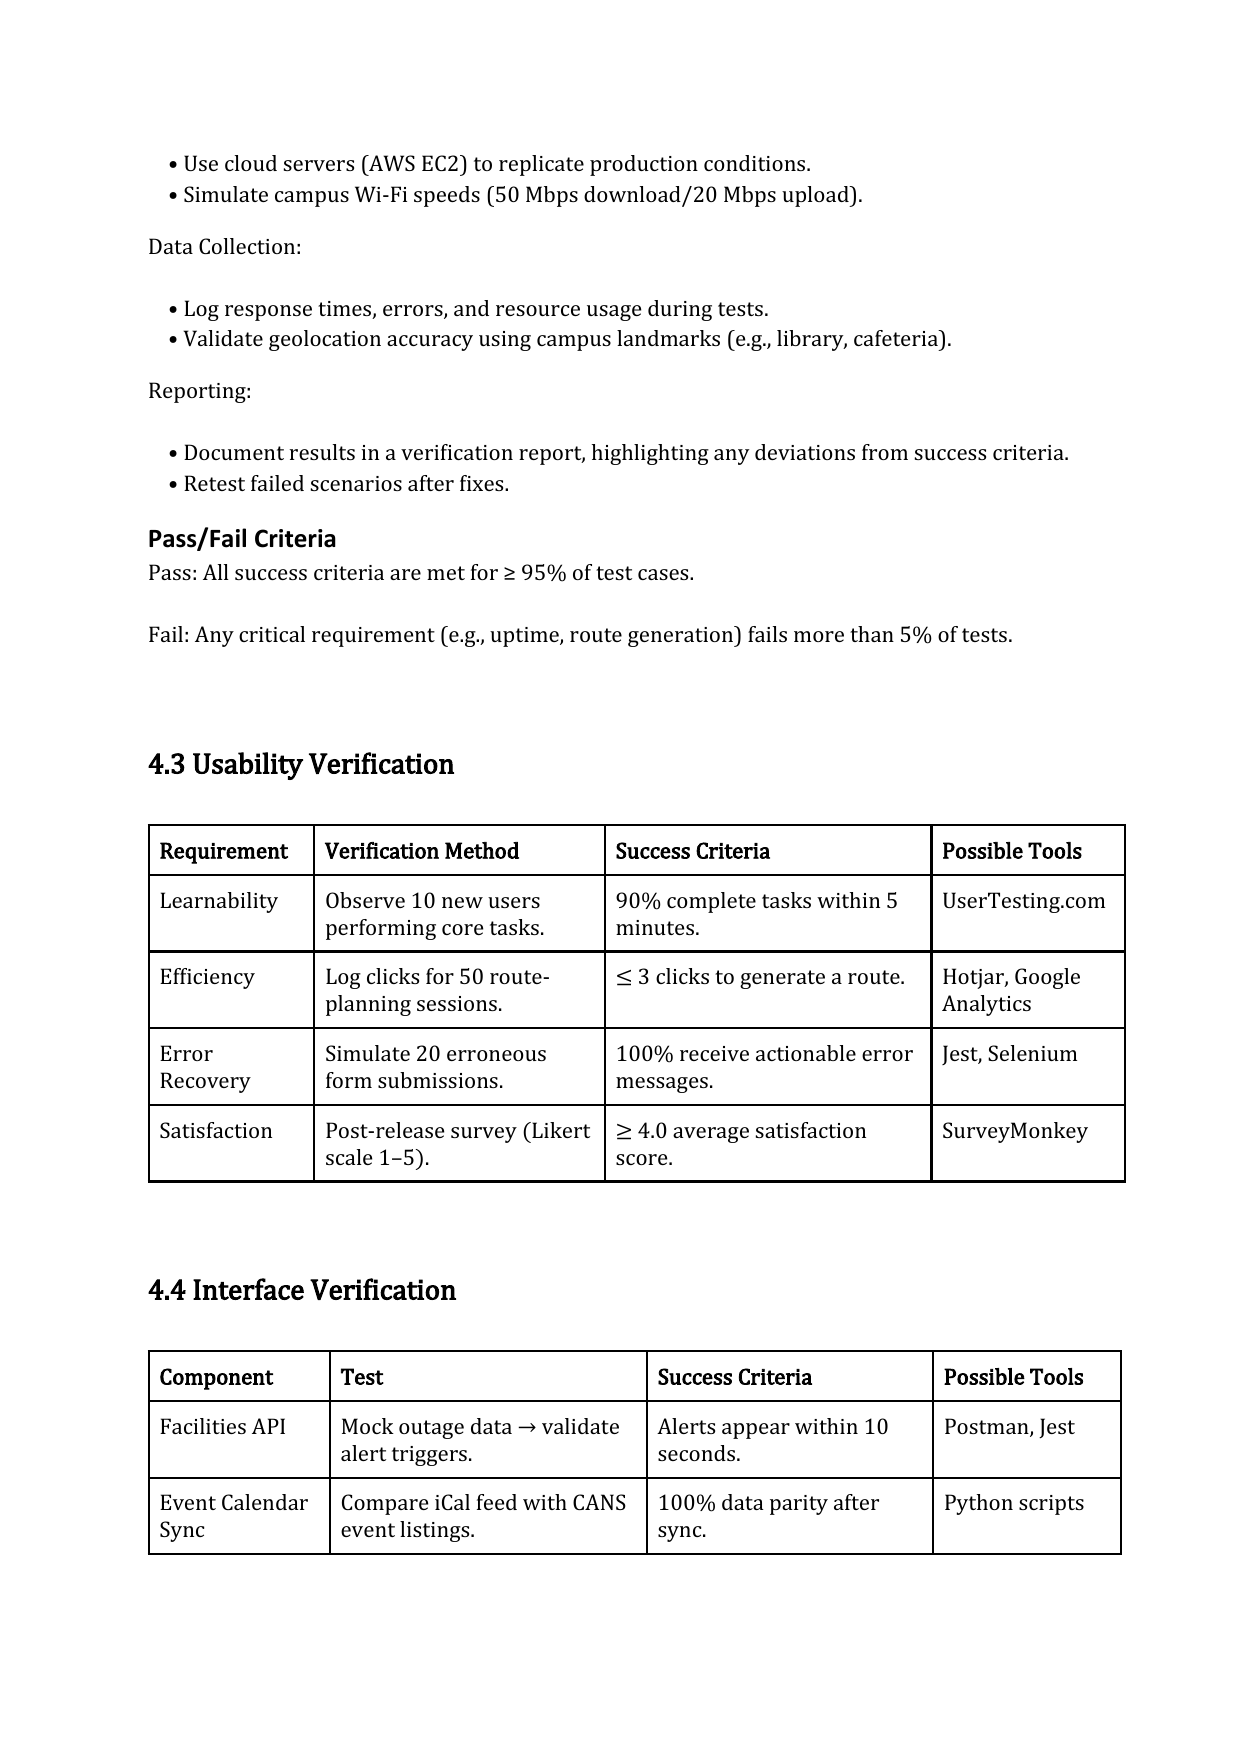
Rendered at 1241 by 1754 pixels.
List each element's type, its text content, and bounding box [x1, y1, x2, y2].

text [148, 150, 1090, 208]
table_header Success Criteria [606, 826, 930, 874]
table_cell 90% complete tasks within 5 minutes. [606, 876, 930, 950]
table_cell Jest, Selenium [933, 1029, 1124, 1104]
table_cell Error Recovery [150, 1029, 313, 1104]
table_cell Log clicks for 50 route-planning sessions. [315, 953, 604, 1027]
table_cell Alerts appear within 10 seconds. [648, 1402, 932, 1477]
table_cell Compare iCal feed with CANS event listings. [331, 1479, 646, 1553]
table_cell Hotjar, Google Analytics [933, 953, 1124, 1027]
table_cell ≤ 3 clicks to generate a route. [606, 953, 930, 1027]
table_cell 100% receive actionable error messages. [606, 1029, 930, 1104]
table_cell Observe 10 new users performing core tasks. [315, 876, 604, 950]
table_cell Post-release survey (Likert scale 1–5). [315, 1106, 604, 1180]
table_cell Facilities API [150, 1402, 329, 1477]
table_cell Mock outage data → validate alert triggers. [331, 1402, 646, 1477]
table_cell Postman, Jest [934, 1402, 1120, 1477]
table_header Component [150, 1352, 329, 1400]
table_header Verification Method [315, 826, 604, 874]
text Reporting: • Document results in a verification report, highlighting any deviations from success criteria. • Retest failed scenarios after fixes. [148, 377, 1090, 496]
table_header Test [331, 1352, 646, 1400]
table_cell Learnability [150, 876, 313, 950]
subtitle 4.4 Interface Verification [148, 1272, 1090, 1306]
subtitle 4.3 Usability Verification [148, 746, 1090, 780]
table_header Success Criteria [648, 1352, 932, 1400]
table_cell ≥ 4.0 average satisfaction score. [606, 1106, 930, 1180]
table_cell SurveyMonkey [933, 1106, 1124, 1180]
table_header Requirement [150, 826, 313, 874]
table_cell Event Calendar Sync [150, 1479, 329, 1553]
table_cell Simulate 20 erroneous form submissions. [315, 1029, 604, 1104]
table_cell Satisfaction [150, 1106, 313, 1180]
table_cell UserTesting.com [933, 876, 1124, 950]
text Data Collection: • Log response times, errors, and resource usage during tests. • Validate geolocation accuracy using campus landmarks (e.g., library, cafeteria). [148, 232, 1090, 352]
text Pass: All success criteria are met for ≥ 95% of test cases. Fail: Any critical requirement (e.g., uptime, route generation) fails more than 5% of tests. [148, 559, 1090, 647]
table_cell Python scripts [934, 1479, 1120, 1553]
subtitle Pass/Fail Criteria [148, 521, 1090, 554]
table_header Possible Tools [934, 1352, 1120, 1400]
table_cell 100% data parity after sync. [648, 1479, 932, 1553]
table_header Possible Tools [933, 826, 1124, 874]
table_cell Efficiency [150, 953, 313, 1027]
